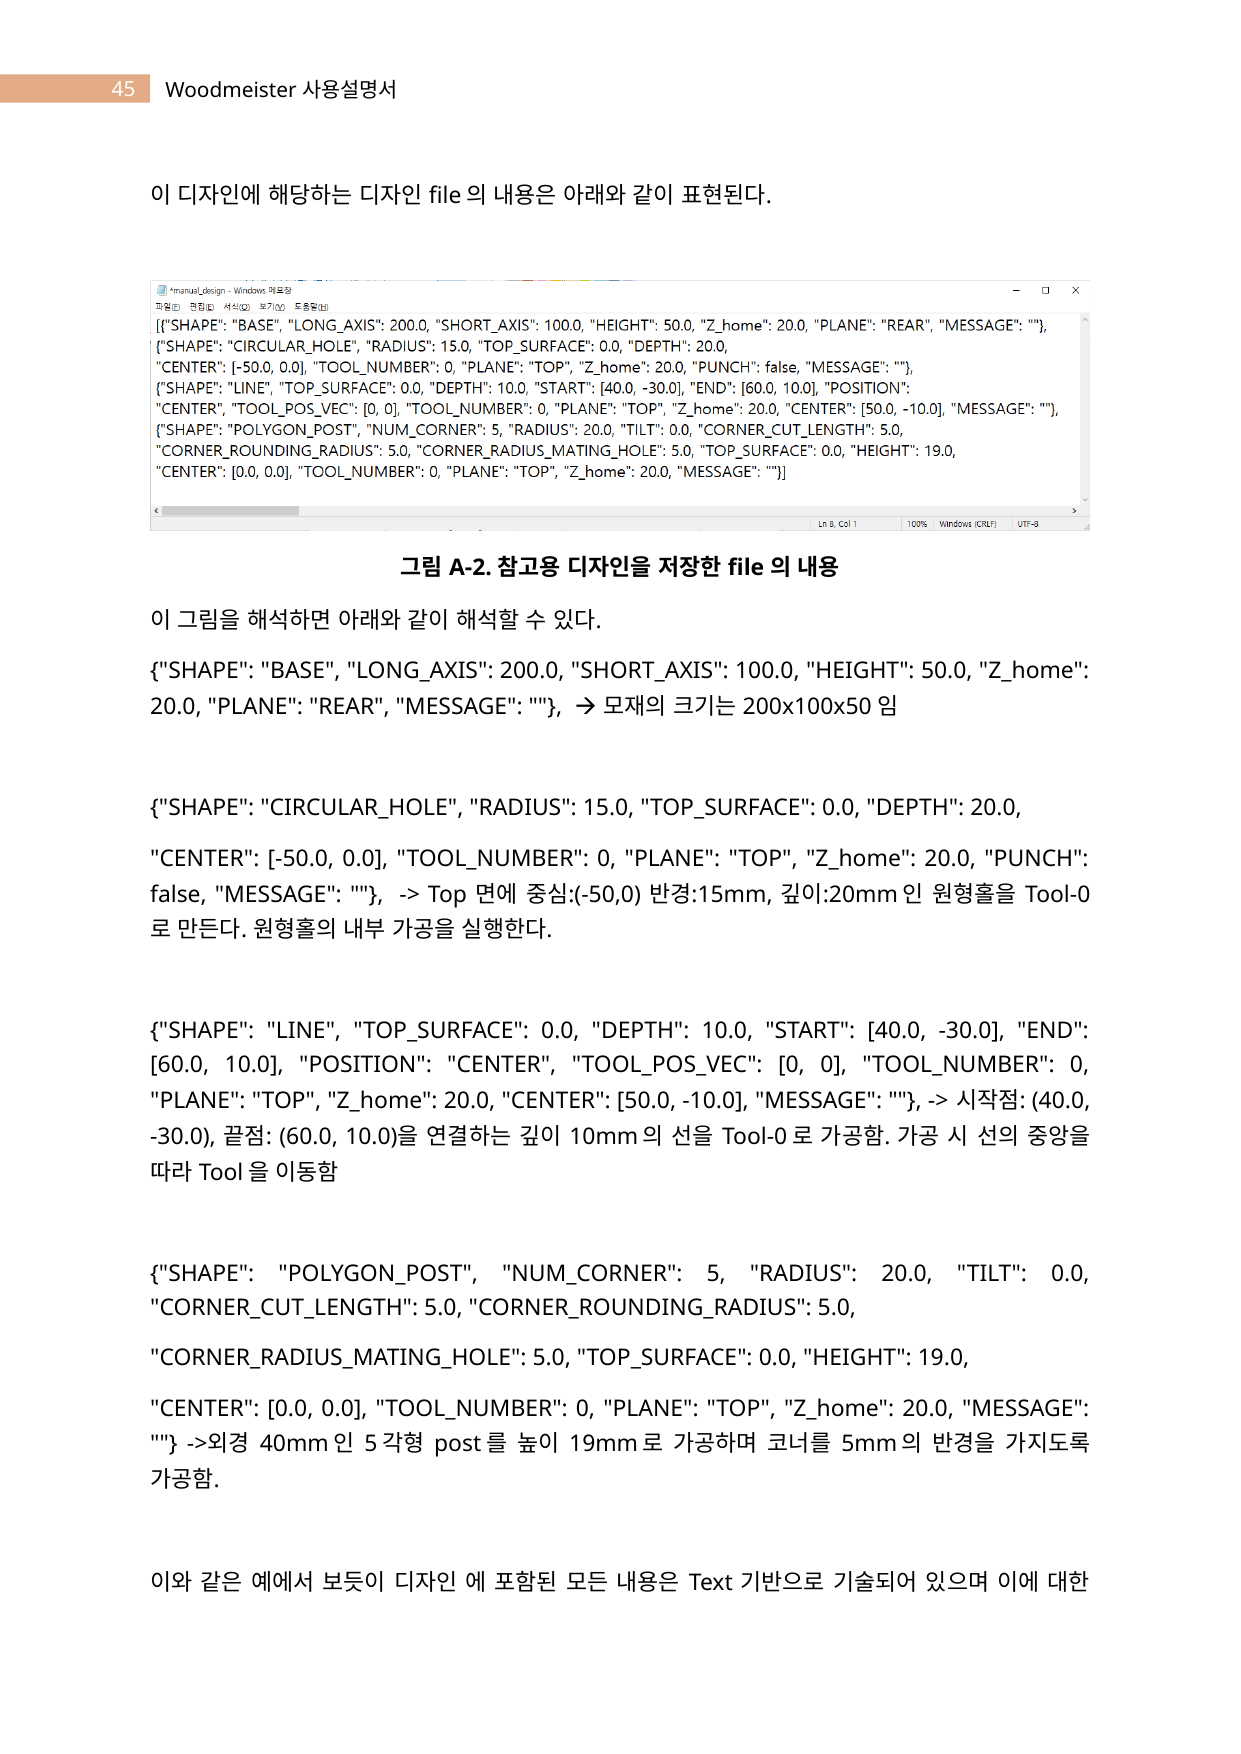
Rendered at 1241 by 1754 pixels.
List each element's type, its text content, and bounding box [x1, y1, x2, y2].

text 이 그림을 해석하면 아래와 같이 해석할 수 있다. [150, 602, 1090, 635]
picture [150, 280, 1091, 531]
text 그림 A-2. 참고용 디자인을 저장한 file 의 내용 [150, 549, 1090, 582]
text {"SHAPE": "BASE", "LONG_AXIS": 200.0, "SHORT_AXIS": 100.0, "HEIGHT": 50.0, "Z_home": 20.0, "PLANE": "REAR", "MESSAGE": ""}, 모재의 크기는 200x100x50 임 [150, 654, 1090, 721]
text {"SHAPE": "CIRCULAR_HOLE", "RADIUS": 15.0, "TOP_SURFACE": 0.0, "DEPTH": 20.0, [150, 791, 1090, 822]
text 이 디자인에 해당하는 디자인 file의 내용은 아래와 같이 표현된다. [150, 177, 1090, 211]
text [150, 1564, 1090, 1598]
text {"SHAPE": "POLYGON_POST", "NUM_CORNER": 5, "RADIUS": 20.0, "TILT": 0.0, "CORNER_CUT_LENGTH": 5.0, "CORNER_ROUNDING_RADIUS": 5.0, [150, 1257, 1090, 1322]
text {"SHAPE": "LINE", "TOP_SURFACE": 0.0, "DEPTH": 10.0, "START": [40.0, -30.0], "END": [60.0, 10.0], "POSITION": "CENTER", "TOOL_POS_VEC": [0, 0], "TOOL_NUMBER": 0, "PLANE": "TOP", "Z_home": 20.0, "CENTER": [50.0, -10.0], "MESSAGE": ""}, -> 시작점: (40.0, -30.0), 끝점: (60.0, 10.0)을 연결하는 깊이 10mm의 선을 Tool-0로 가공함. 가공 시 선의 중앙을 따라 Tool을 이동함 [150, 1014, 1090, 1187]
text "CENTER": [0.0, 0.0], "TOOL_NUMBER": 0, "PLANE": "TOP", "Z_home": 20.0, "MESSAGE": ""} ->외경 40mm인 5각형 post를 높이 19mm로 가공하며 코너를 5mm의 반경을 가지도록 가공함. [150, 1391, 1090, 1494]
text "CORNER_RADIUS_MATING_HOLE": 5.0, "TOP_SURFACE": 0.0, "HEIGHT": 19.0, [150, 1341, 1090, 1372]
text "CENTER": [-50.0, 0.0], "TOOL_NUMBER": 0, "PLANE": "TOP", "Z_home": 20.0, "PUNCH": false, "MESSAGE": ""}, -> Top 면에 중심:(-50,0) 반경:15mm, 깊이:20mm인 원형홀을 Tool-0로 만든다. 원형홀의 내부 가공을 실행한다. [150, 842, 1090, 945]
